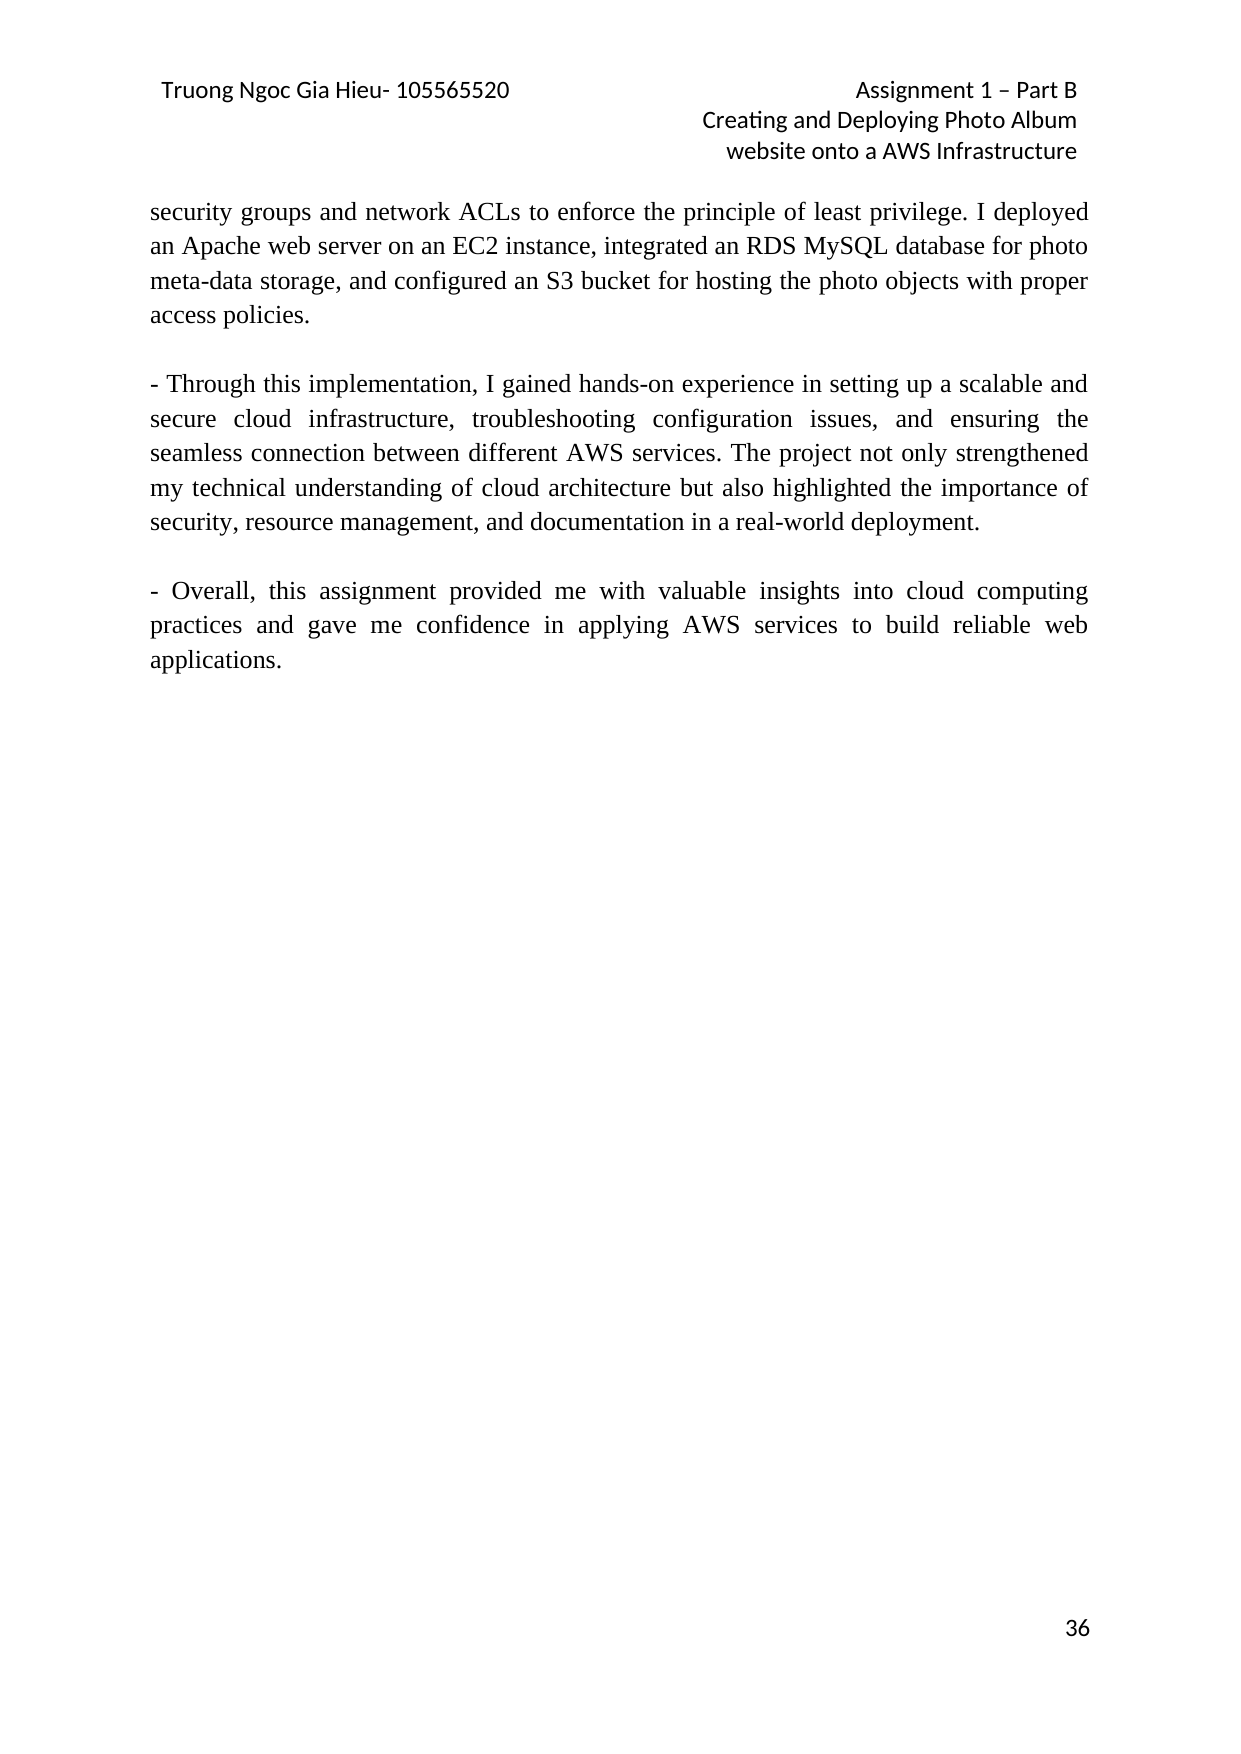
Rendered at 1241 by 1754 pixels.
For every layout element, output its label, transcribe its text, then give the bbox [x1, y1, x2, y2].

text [150, 196, 1090, 329]
text - Through this implementation, I gained hands-on experience in setting up a scalable and secure cloud infrastructure, troubleshooting configuration issues, and ensuring the seamless connection between different AWS services. The project not only strengthened my technical understanding of cloud architecture but also highlighted the importance of security, resource management, and documentation in a real-world deployment. [150, 368, 1090, 536]
text - Overall, this assignment provided me with valuable insights into cloud computing practices and gave me confidence in applying AWS services to build reliable web applications. [150, 575, 1090, 674]
